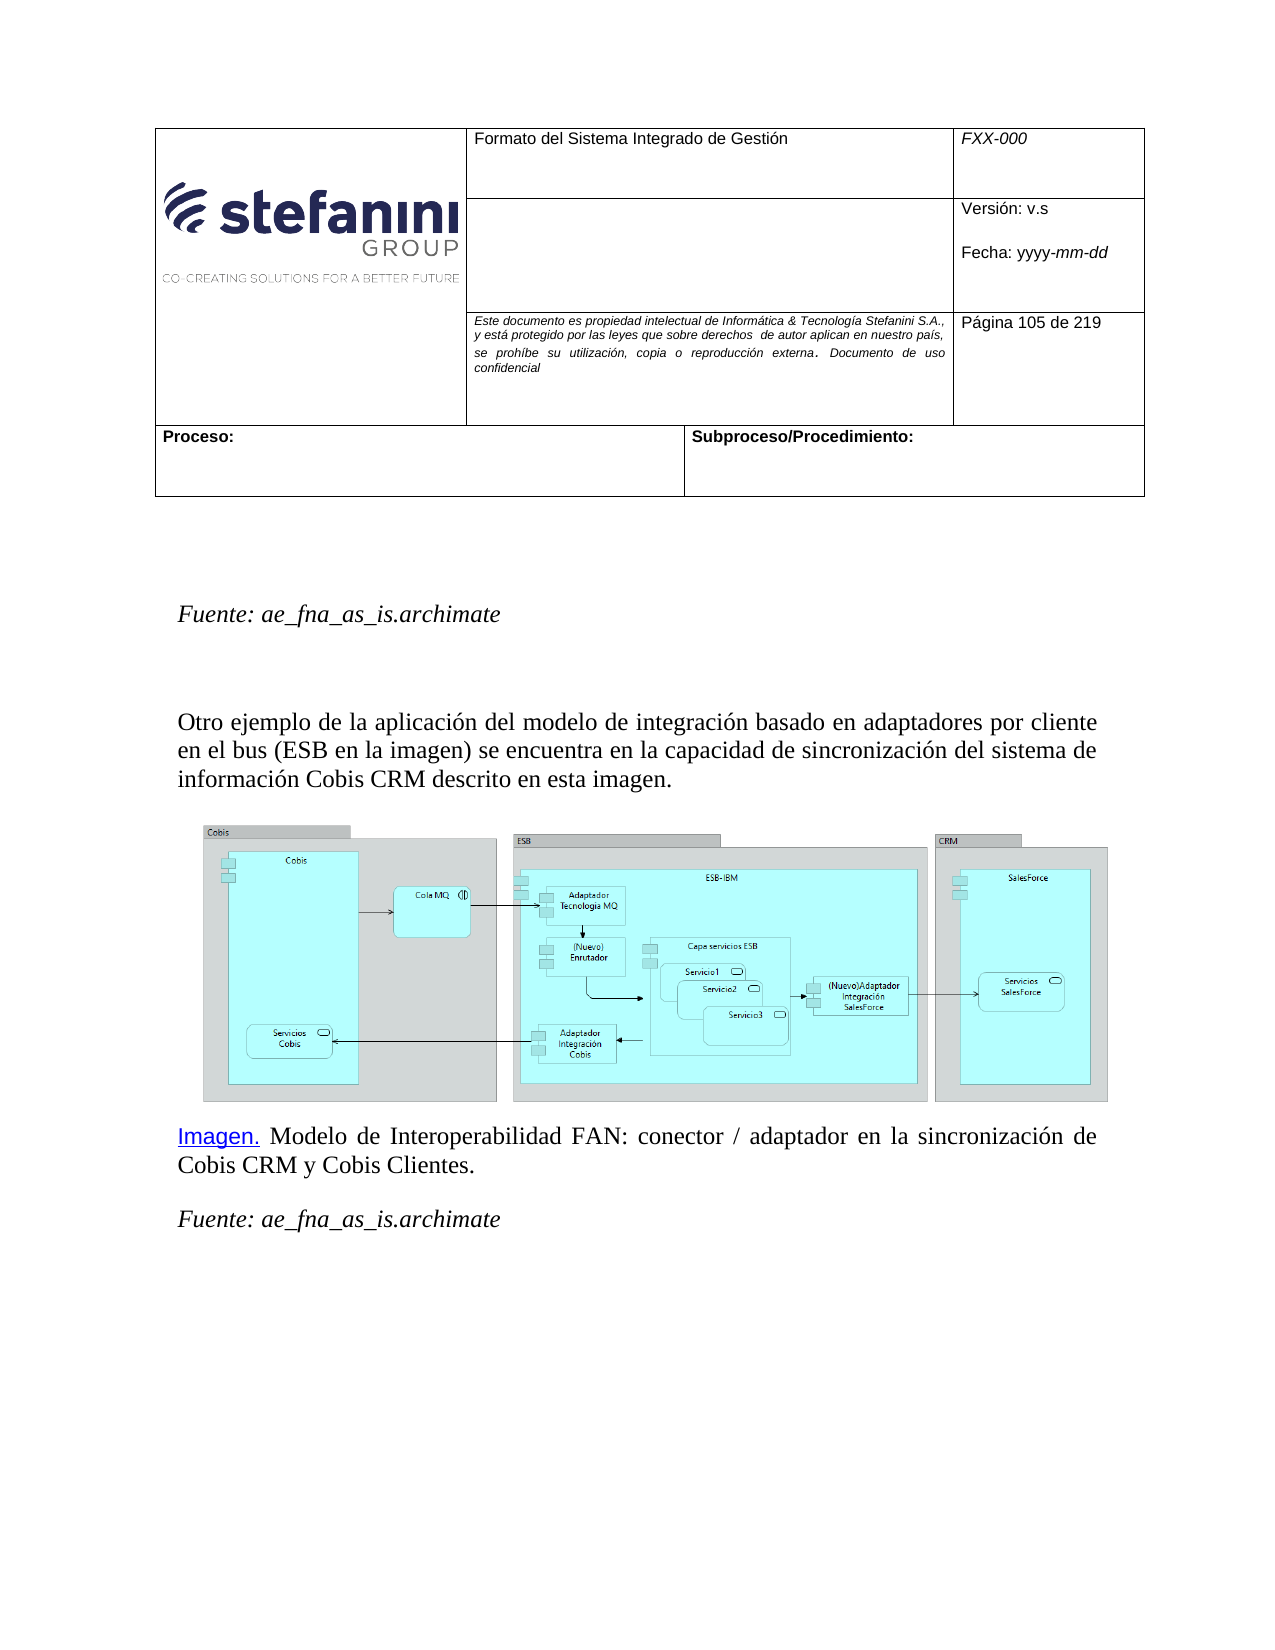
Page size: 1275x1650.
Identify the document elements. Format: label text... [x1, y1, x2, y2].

text Fuente: ae_fna_as_is.archimate [177, 599, 1098, 628]
text Imagen. Modelo de Interoperabilidad FAN: conector / adaptador en la sincronización de Cobis CRM y Cobis Clientes. [177, 1121, 1098, 1179]
text Fuente: ae_fna_as_is.archimate [177, 1204, 1098, 1232]
text Otro ejemplo de la aplicación del modelo de integración basado en adaptadores por cliente en el bus (ESB en la imagen) se encuentra en la capacidad de sincronización del sistema de información Cobis CRM descrito en esta imagen. [177, 707, 1098, 793]
picture [162, 182, 460, 286]
picture [196, 818, 1115, 1109]
